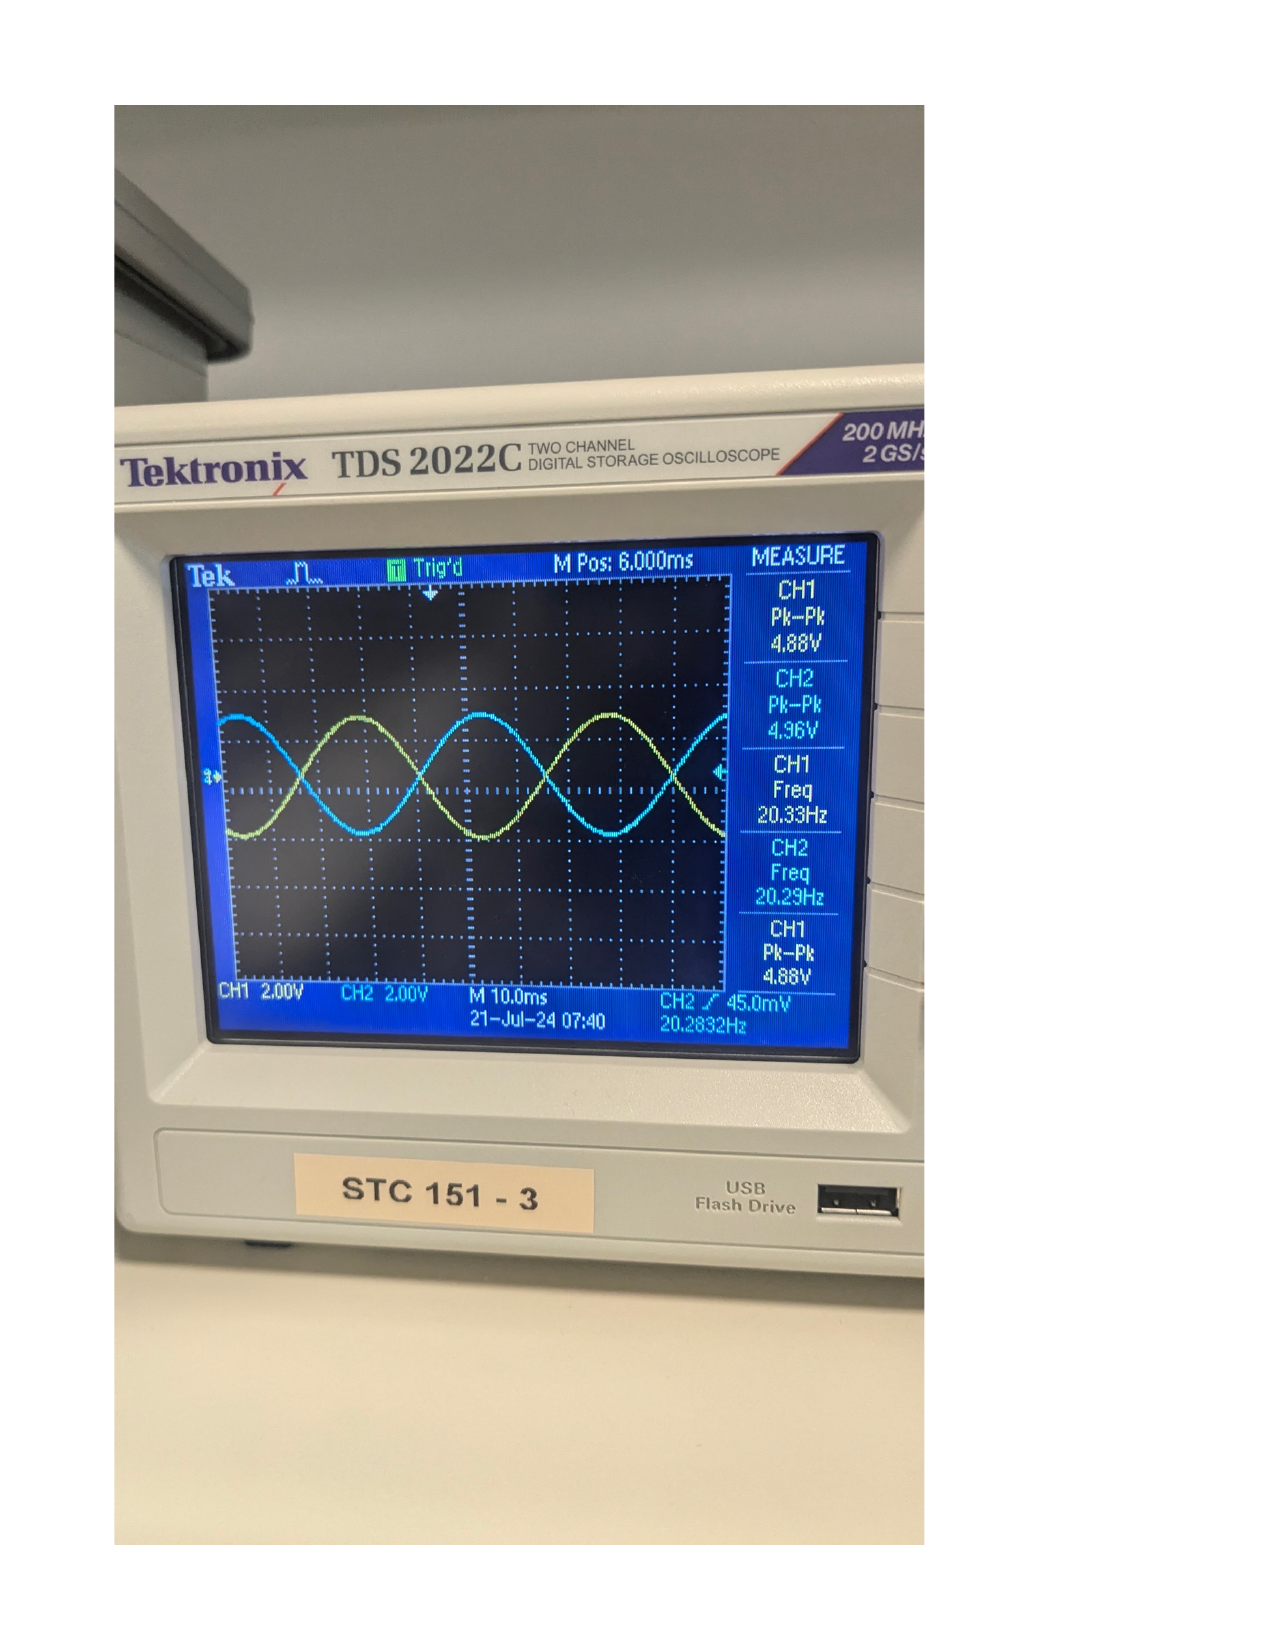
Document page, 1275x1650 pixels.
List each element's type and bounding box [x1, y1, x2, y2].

picture [114, 105, 925, 1545]
